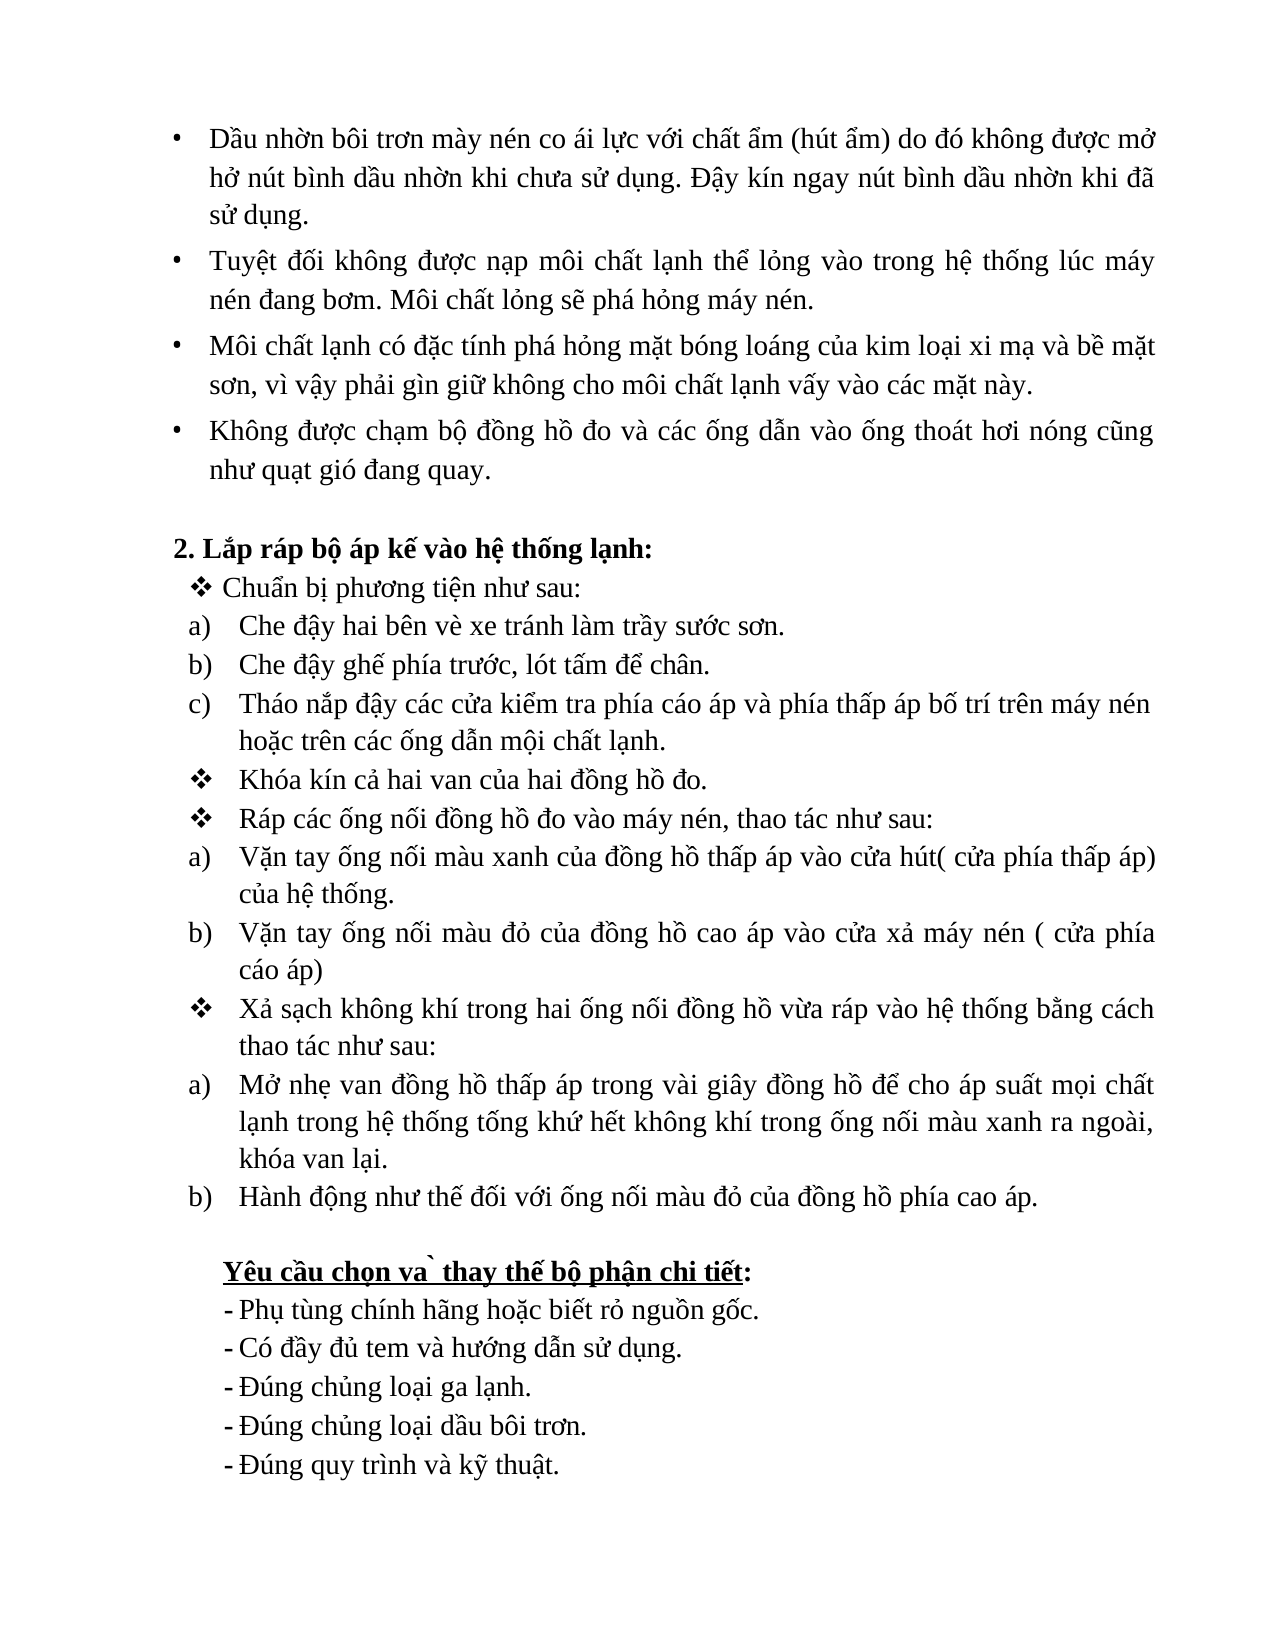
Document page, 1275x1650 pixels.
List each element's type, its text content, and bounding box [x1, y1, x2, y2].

list Vặn tay ống nối màu đỏ của đồng hồ cao áp vào cửa xả máy nén ( cửa phía cáo áp) [188, 915, 1155, 986]
list Tháo nắp đậy các cửa kiểm tra phía cáo áp và phía thấp áp bố trí trên máy nén hoặc trên các ống dẫn mội chất lạnh. [188, 686, 1155, 757]
list Hành động như thế đối với ống nối màu đỏ của đồng hồ phía cao áp. [188, 1179, 1200, 1213]
list Xả sạch không khí trong hai ống nối đồng hồ vừa ráp vào hệ thống bằng cách thao tác như sau: [188, 991, 1156, 1062]
list Dầu nhờn bôi trơn mày nén co ái lực với chất ẩm (hút ẩm) do đó không được mở hở nút bình dầu nhờn khi chưa sử dụng. Đậy kín ngay nút bình dầu nhờn khi đã sử dụng. [171, 118, 1156, 231]
list Đúng chủng loại dầu bôi trơn. [223, 1408, 1200, 1442]
list Không được chạm bộ đồng hồ đo và các ống dẫn vào ống thoát hơi nóng cũng như quạt gió đang quay. [171, 409, 1155, 486]
list Chuẩn bị phương tiện như sau: [188, 570, 1200, 603]
list Vặn tay ống nối màu xanh của đồng hồ thấp áp vào cửa hút( cửa phía thấp áp) của hệ thống. [188, 839, 1156, 910]
subtitle Lắp ráp bộ áp kế vào hệ thống lạnh: [173, 531, 1200, 565]
list Mở nhẹ van đồng hồ thấp áp trong vài giây đồng hồ để cho áp suất mọi chất lạnh trong hệ thống tống khứ hết không khí trong ống nối màu xanh ra ngoài, khóa van lại. [188, 1067, 1155, 1174]
list Tuyệt đối không được nạp môi chất lạnh thể lỏng vào trong hệ thống lúc máy nén đang bơm. Môi chất lỏng sẽ phá hỏng máy nén. [171, 239, 1155, 316]
list Khóa kín cả hai van của hai đồng hồ đo. [188, 762, 1200, 795]
list Che đậy ghế phía trước, lót tấm để chân. [188, 647, 1200, 681]
text Yêu cầu chọn va ̀ thay thế bộ phận chi tiết: [222, 1254, 1200, 1288]
list Phụ tùng chính hãng hoặc biết rỏ nguồn gốc. [223, 1292, 1200, 1325]
list Đúng quy trình và kỹ thuật. [223, 1447, 1200, 1481]
list Che đậy hai bên vè xe tránh làm trầy sước sơn. [188, 608, 1200, 641]
list Đúng chủng loại ga lạnh. [223, 1369, 1200, 1403]
list Có đầy đủ tem và hướng dẫn sử dụng. [223, 1330, 1200, 1364]
list Ráp các ống nối đồng hồ đo vào máy nén, thao tác như sau: [188, 801, 1200, 834]
list Môi chất lạnh có đặc tính phá hỏng mặt bóng loáng của kim loại xi mạ và bề mặt sơn, vì vậy phải gìn giữ không cho môi chất lạnh vấy vào các mặt này. [171, 324, 1155, 401]
